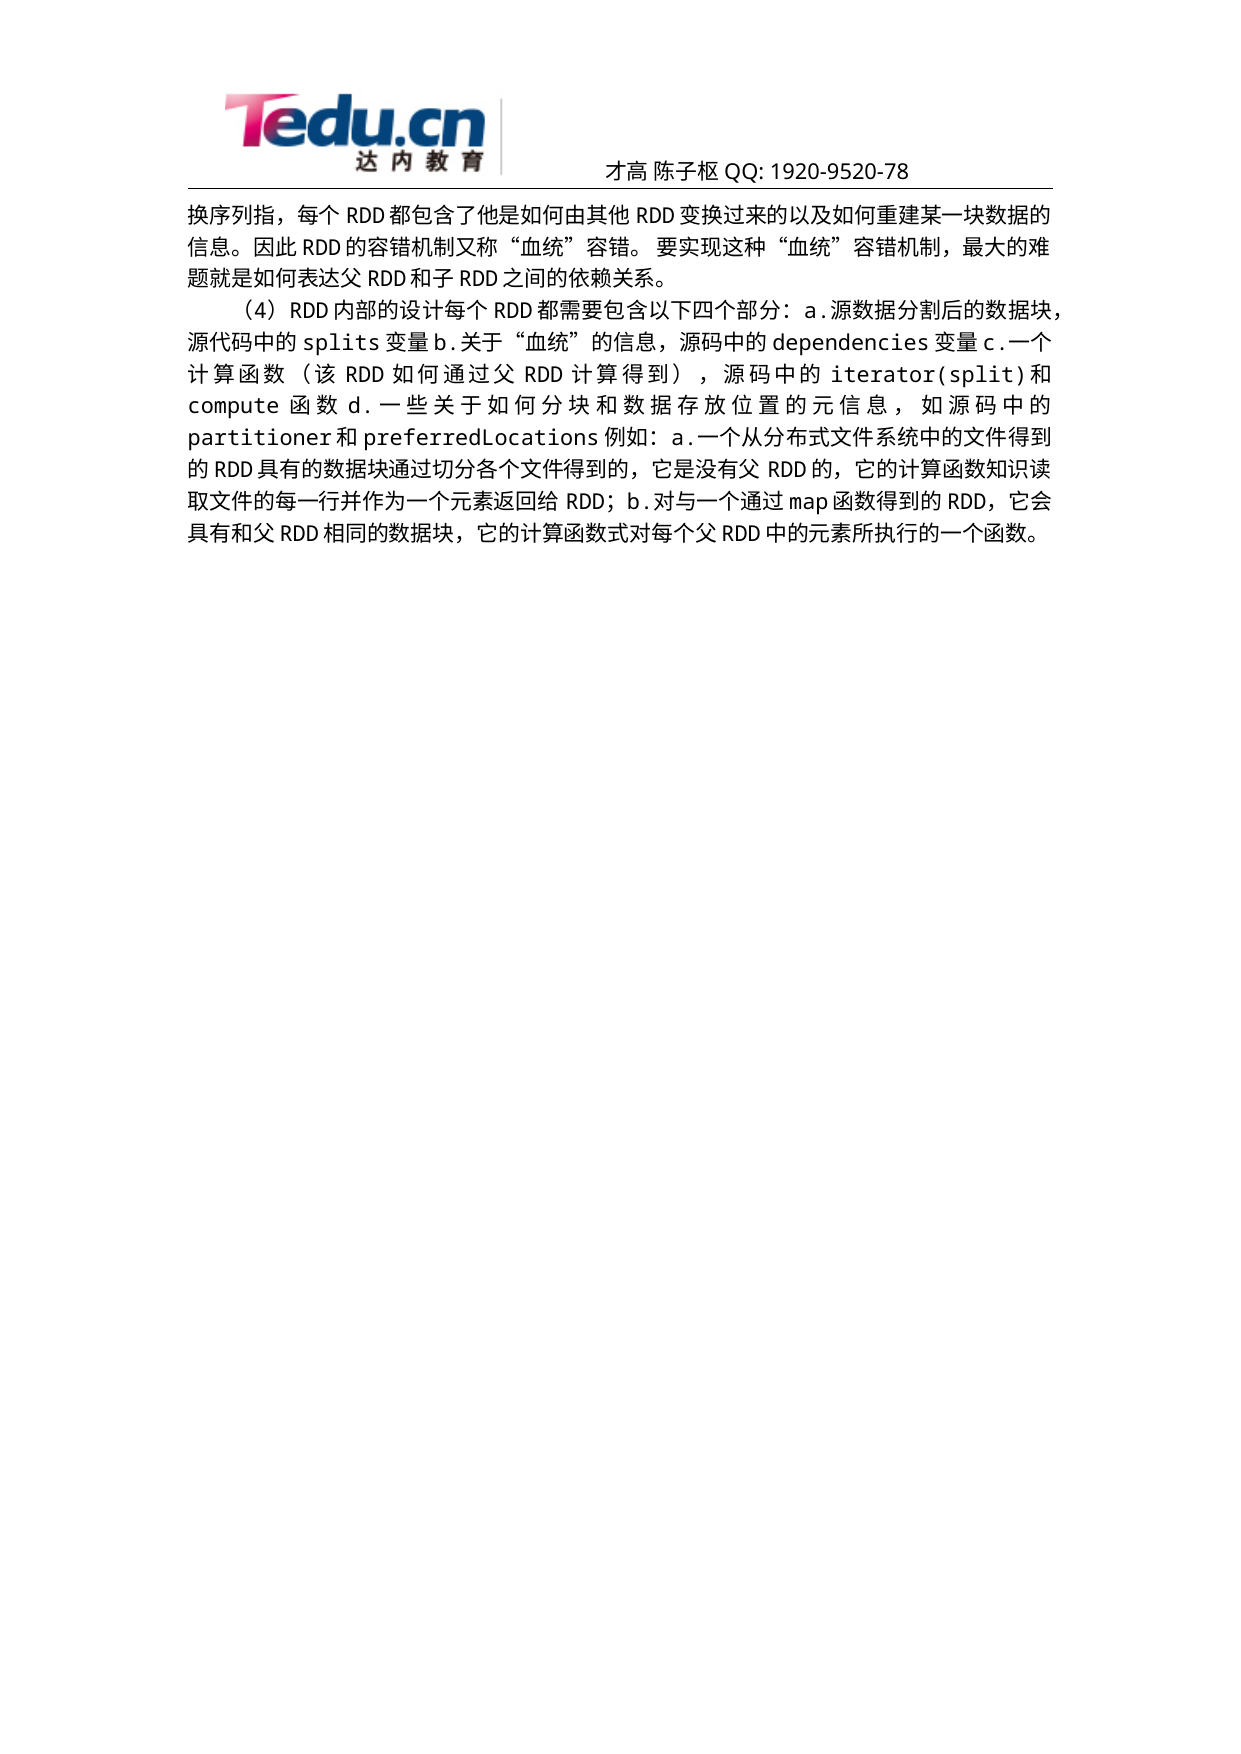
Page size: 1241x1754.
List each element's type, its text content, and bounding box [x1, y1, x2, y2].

picture [225, 88, 507, 180]
text （4）RDD内部的设计每个RDD都需要包含以下四个部分：a.源数据分割后的数据块，源代码中的splits变量b.关于“血统”的信息，源码中的dependencies变量c.一个计算函数（该RDD如何通过父RDD计算得到），源码中的iterator(split)和compute函数d.一些关于如何分块和数据存放位置的元信息，如源码中的partitioner和preferredLocations例如：a.一个从分布式文件系统中的文件得到的RDD具有的数据块通过切分各个文件得到的，它是没有父RDD的，它的计算函数知识读取文件的每一行并作为一个元素返回给RDD；b.对与一个通过map函数得到的RDD，它会具有和父RDD相同的数据块，它的计算函数式对每个父RDD中的元素所执行的一个函数。 [187, 293, 1053, 547]
